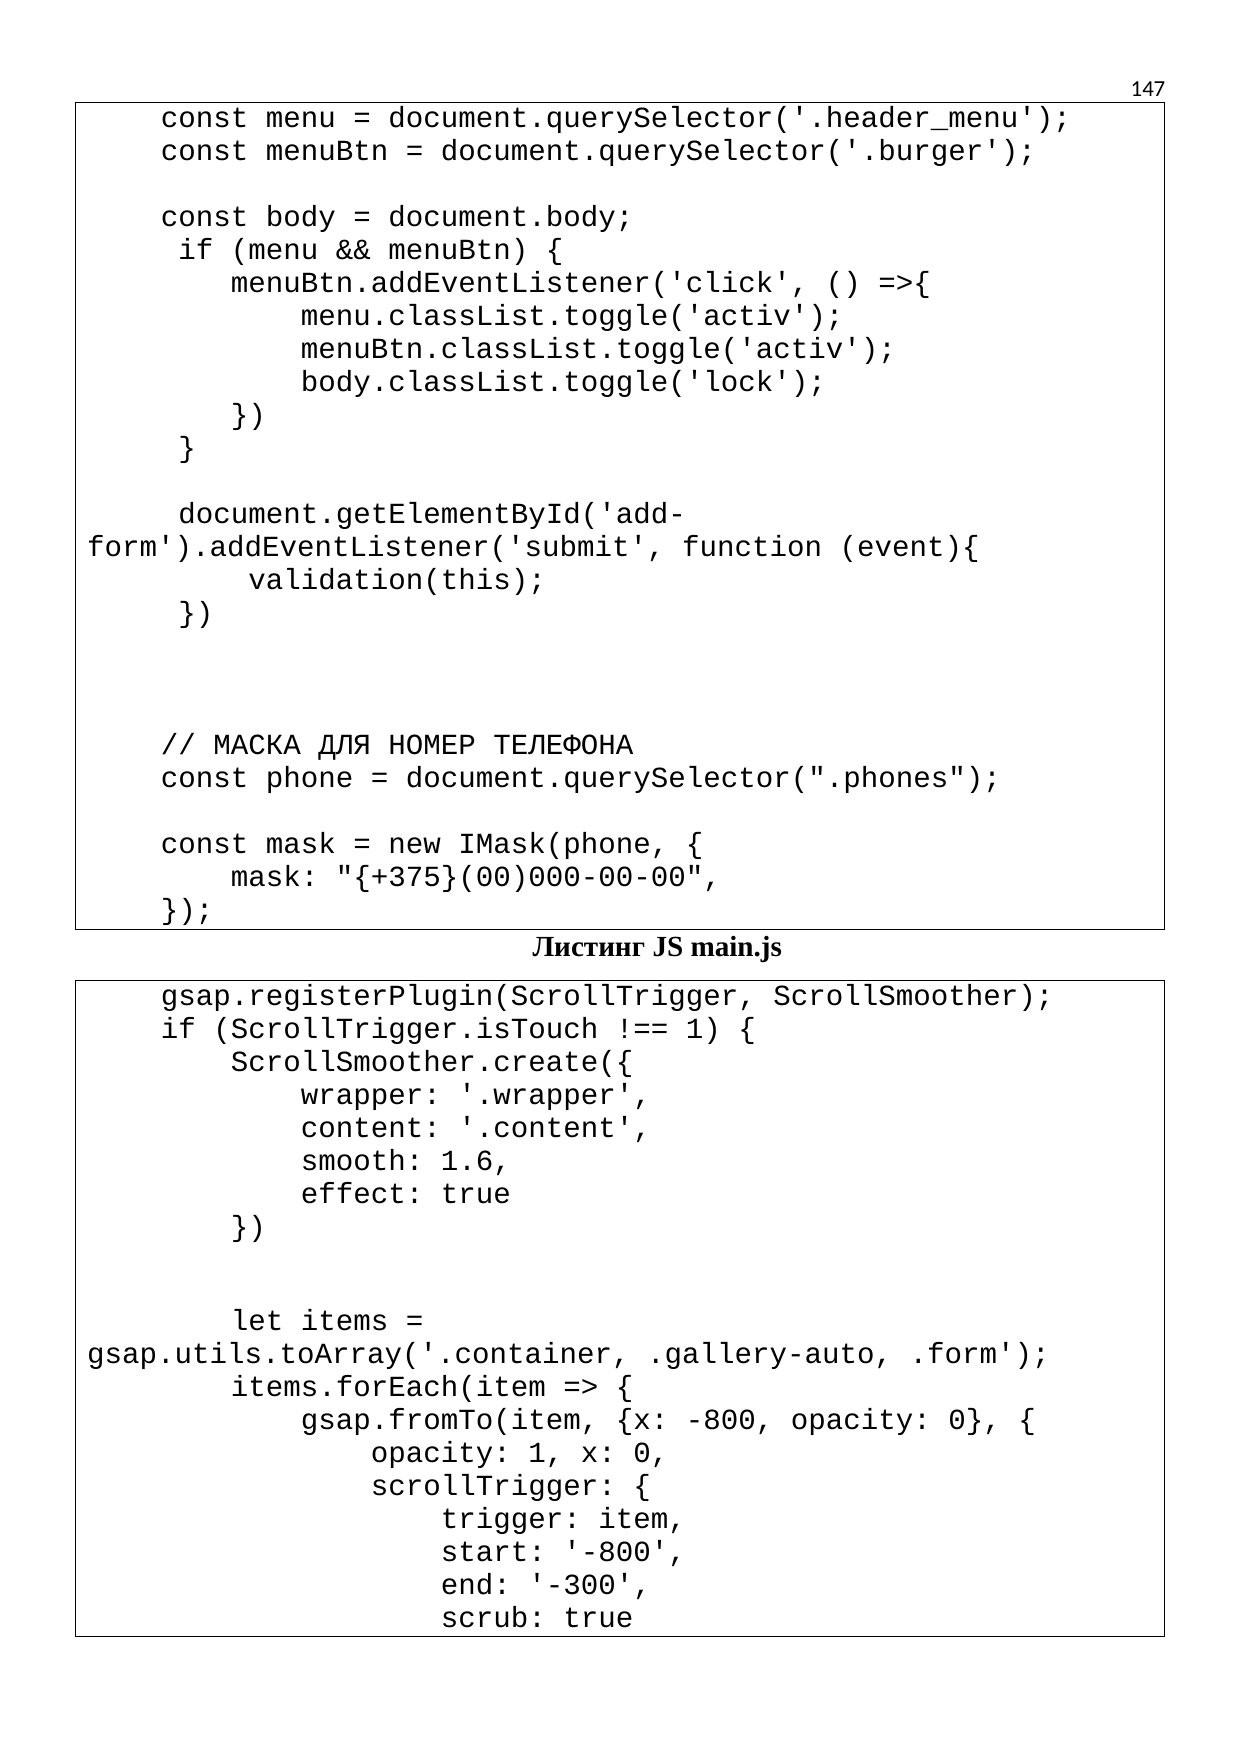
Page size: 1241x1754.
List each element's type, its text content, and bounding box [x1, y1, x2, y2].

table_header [76, 103, 1164, 928]
text Листинг JS main.js [75, 930, 1165, 963]
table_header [76, 981, 1164, 1636]
